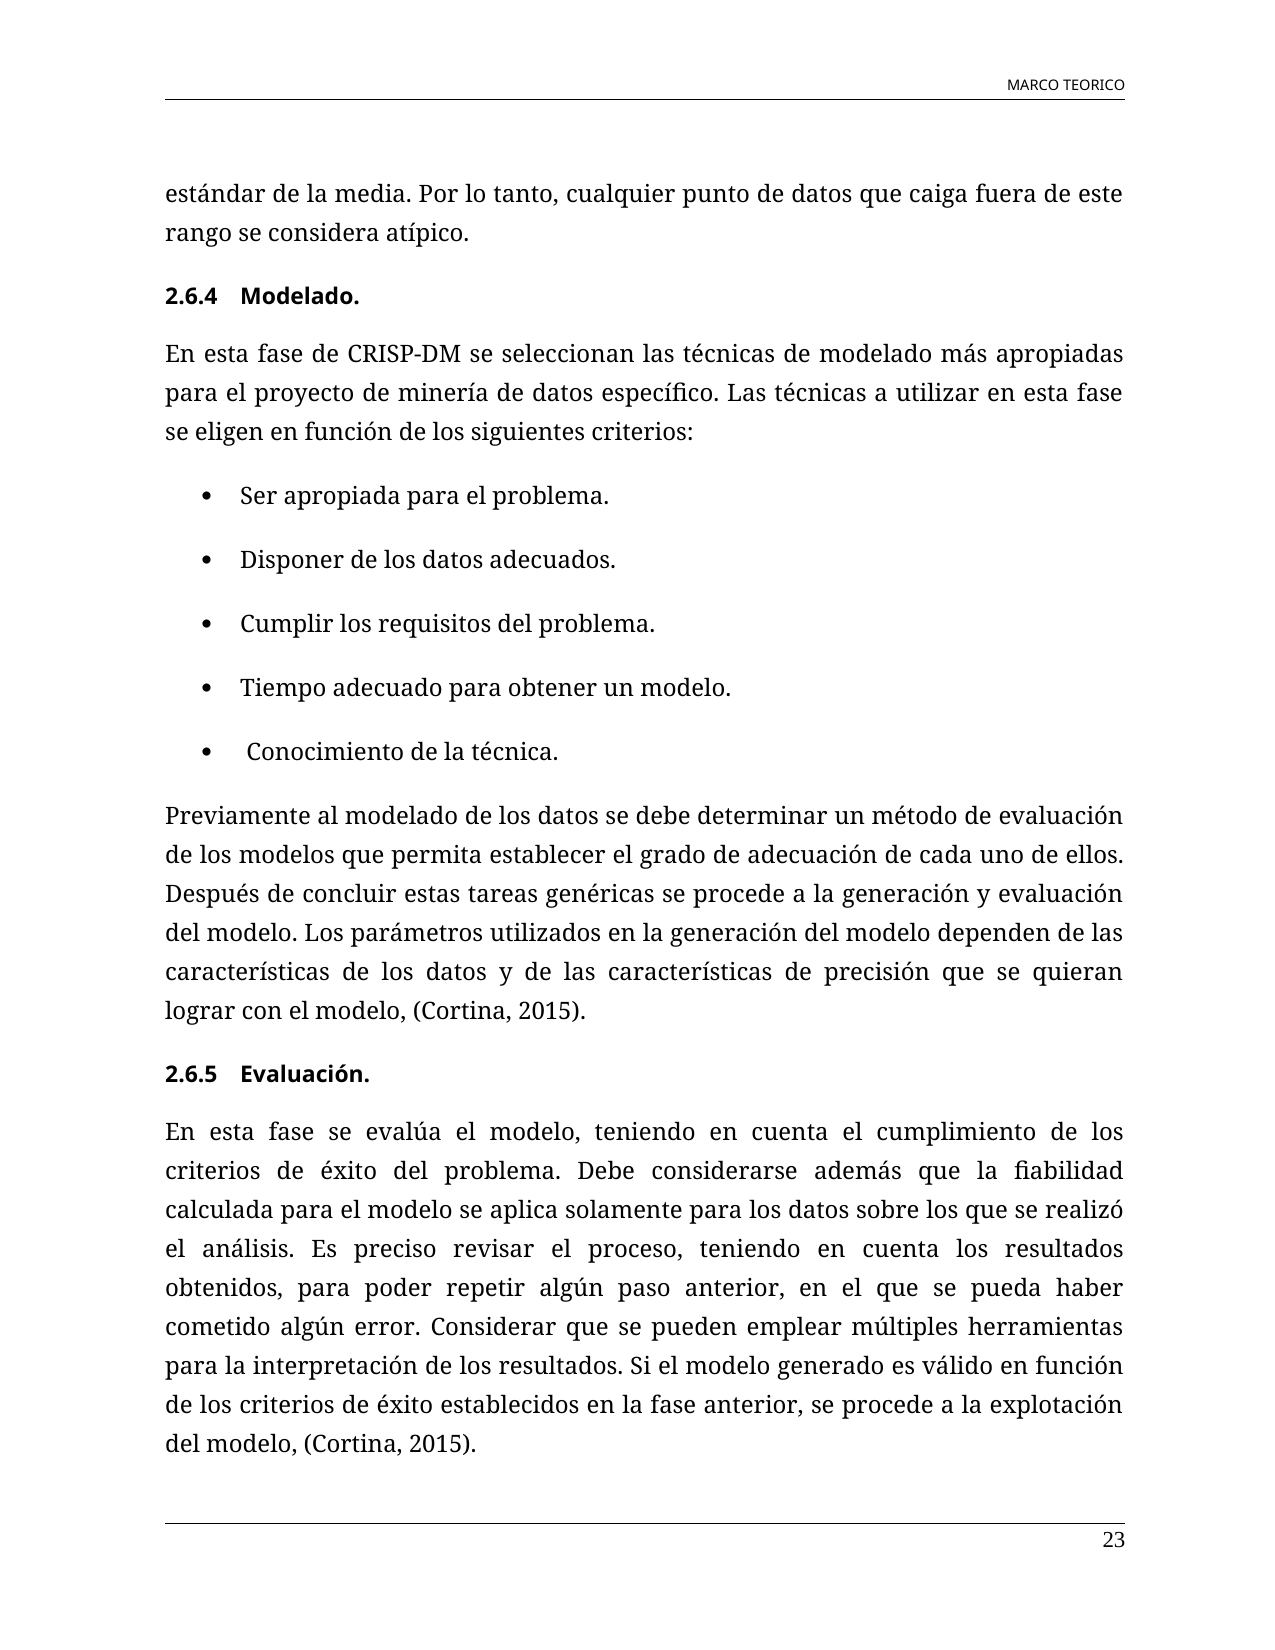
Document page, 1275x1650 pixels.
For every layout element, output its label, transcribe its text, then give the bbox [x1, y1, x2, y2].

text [165, 177, 1125, 249]
list Cumplir los requisitos del problema. [202, 607, 1125, 639]
text En esta fase de CRISP-DM se seleccionan las técnicas de modelado más apropiadas para el proyecto de minería de datos específico. Las técnicas a utilizar en esta fase se eligen en función de los siguientes criterios: [165, 336, 1125, 447]
list Ser apropiada para el problema. [202, 478, 1125, 511]
list Tiempo adecuado para obtener un modelo. [202, 671, 1125, 703]
text Previamente al modelado de los datos se debe determinar un método de evaluación de los modelos que permita establecer el grado de adecuación de cada uno de ellos. Después de concluir estas tareas genéricas se procede a la generación y evaluación del modelo. Los parámetros utilizados en la generación del modelo dependen de las características de los datos y de las características de precisión que se quieran lograr con el modelo, . [165, 799, 1125, 1027]
text En esta fase se evalúa el modelo, teniendo en cuenta el cumplimiento de los criterios de éxito del problema. Debe considerarse además que la fiabilidad calculada para el modelo se aplica solamente para los datos sobre los que se realizó el análisis. Es preciso revisar el proceso, teniendo en cuenta los resultados obtenidos, para poder repetir algún paso anterior, en el que se pueda haber cometido algún error. Considerar que se pueden emplear múltiples herramientas para la interpretación de los resultados. Si el modelo generado es válido en función de los criterios de éxito establecidos en la fase anterior, se procede a la explotación del modelo, (Cortina, 2015). [165, 1114, 1125, 1459]
list Disponer de los datos adecuados. [202, 543, 1125, 575]
subtitle Modelado. [165, 280, 1125, 311]
list Conocimiento de la técnica. [202, 735, 1125, 767]
subtitle Evaluación. [165, 1058, 1125, 1089]
